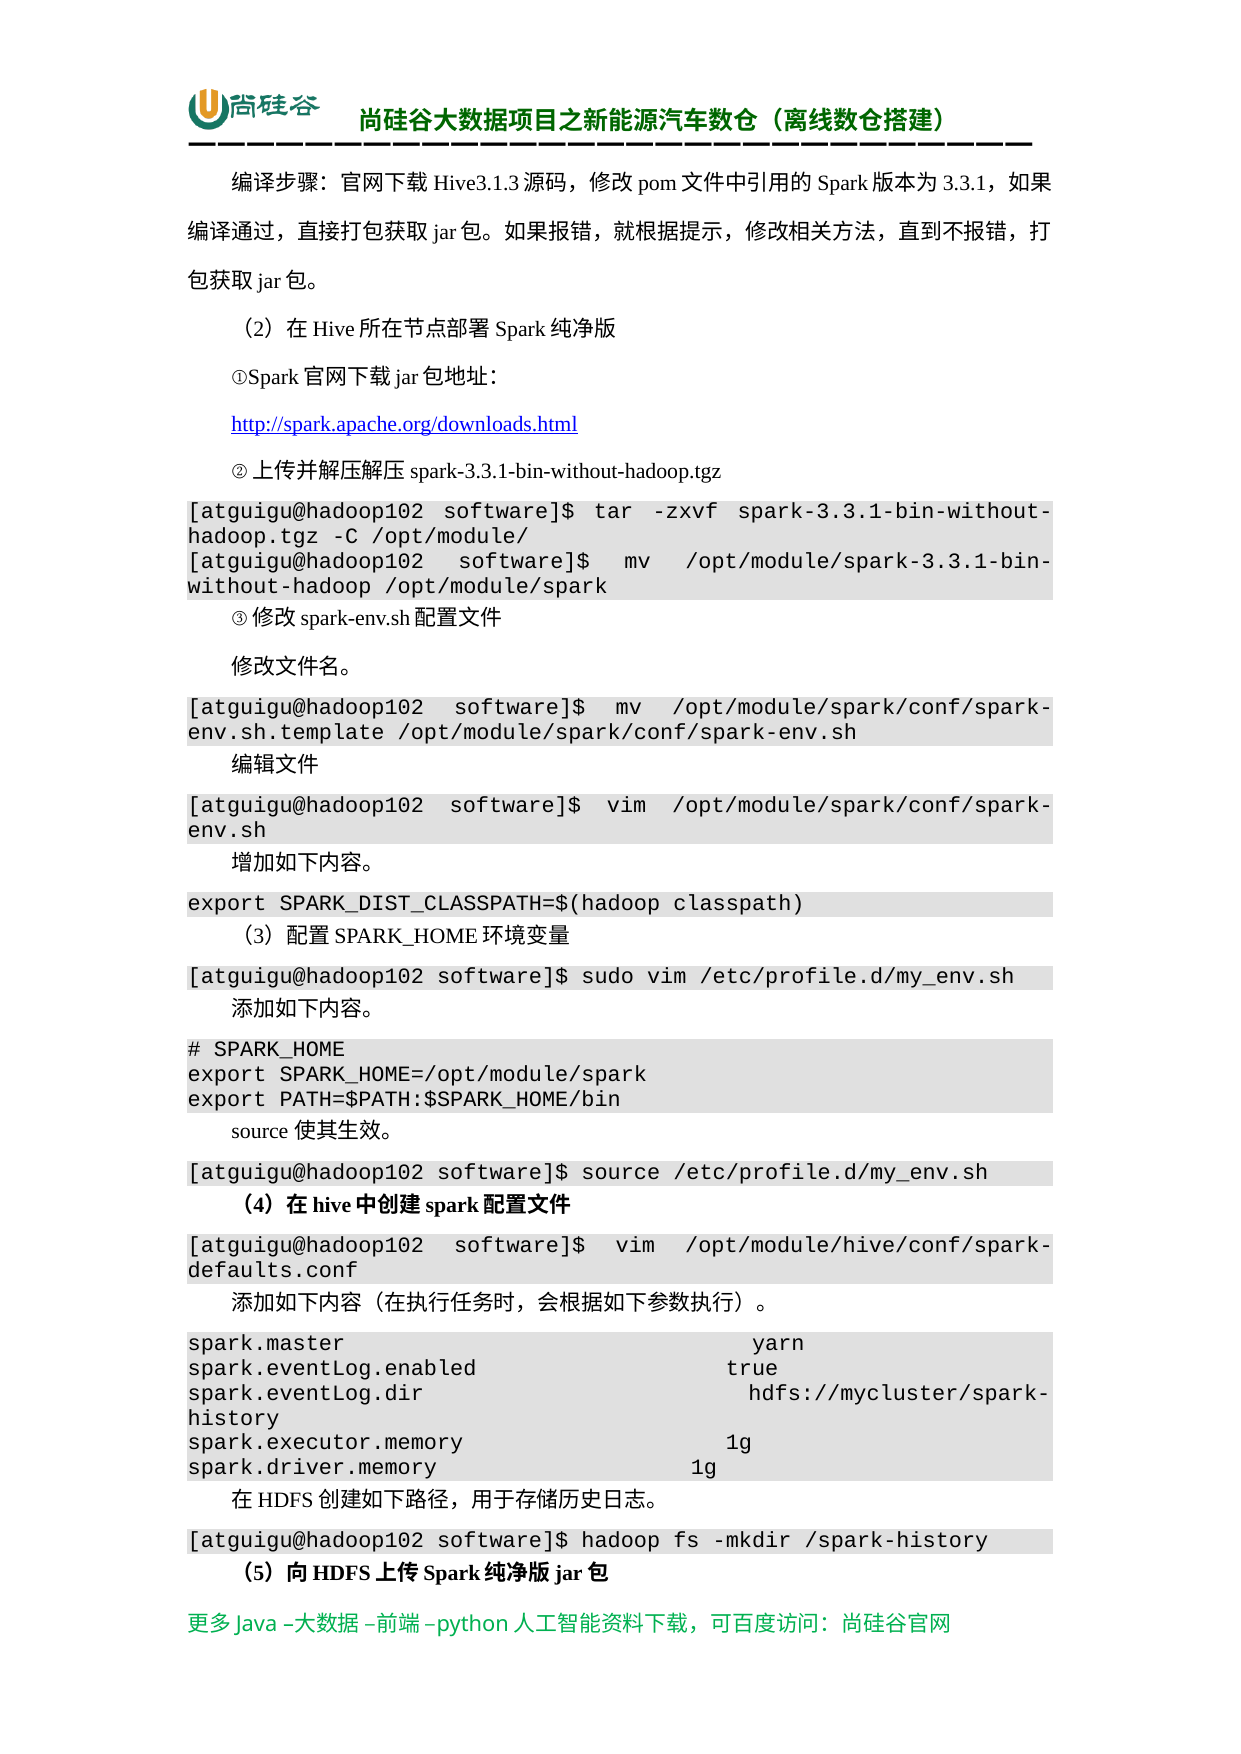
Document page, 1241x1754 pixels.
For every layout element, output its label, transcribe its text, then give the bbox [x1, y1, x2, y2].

text （3）配置SPARK_HOME环境变量 [187, 917, 1053, 950]
text （4）在hive中创建spark配置文件 [187, 1186, 1053, 1219]
text 编辑文件 [187, 746, 1053, 779]
text http://spark.apache.org/downloads.html [187, 407, 1053, 440]
text spark.executor.memory 1g [187, 1432, 1053, 1456]
text spark.eventLog.enabled true [187, 1357, 1053, 1382]
text 添加如下内容（在执行任务时，会根据如下参数执行）。 [187, 1284, 1053, 1317]
text [atguigu@hadoop102 software]$ vim /opt/module/hive/conf/spark-defaults.conf [187, 1234, 1053, 1284]
text export SPARK_DIST_CLASSPATH=$(hadoop classpath) [187, 892, 1053, 917]
text [atguigu@hadoop102 software]$ tar -zxvf spark-3.3.1-bin-without-hadoop.tgz -C /opt/module/ [187, 501, 1053, 550]
text [atguigu@hadoop102 software]$ mv /opt/module/spark/conf/spark-env.sh.template /opt/module/spark/conf/spark-env.sh [187, 697, 1053, 746]
text ③修改spark-env.sh配置文件 [187, 600, 1053, 632]
text 修改文件名。 [187, 648, 1053, 681]
picture [187, 88, 320, 130]
text [atguigu@hadoop102 software]$ hadoop fs -mkdir /spark-history [187, 1529, 1053, 1554]
text [atguigu@hadoop102 software]$ sudo vim /etc/profile.d/my_env.sh [187, 966, 1053, 990]
text spark.eventLog.dir hdfs://mycluster/spark-history [187, 1382, 1053, 1432]
text 在HDFS创建如下路径，用于存储历史日志。 [187, 1481, 1053, 1514]
text ②上传并解压解压spark-3.3.1-bin-without-hadoop.tgz [187, 452, 1053, 485]
text source 使其生效。 [187, 1113, 1053, 1146]
text spark.master yarn [187, 1332, 1053, 1357]
text 增加如下内容。 [187, 844, 1053, 877]
text 编译步骤：官网下载Hive3.1.3源码，修改pom文件中引用的Spark版本为3.3.1，如果编译通过，直接打包获取jar包。如果报错，就根据提示，修改相关方法，直到不报错，打包获取jar包。 [187, 165, 1053, 295]
text ①Spark官网下载jar包地址： [187, 359, 1053, 391]
text 添加如下内容。 [187, 990, 1053, 1023]
text # SPARK_HOME [187, 1039, 1053, 1063]
text [atguigu@hadoop102 software]$ mv /opt/module/spark-3.3.1-bin-without-hadoop /opt/module/spark [187, 550, 1053, 600]
text export SPARK_HOME=/opt/module/spark [187, 1063, 1053, 1088]
text （5）向HDFS上传Spark纯净版jar包 [187, 1554, 1053, 1587]
text [atguigu@hadoop102 software]$ vim /opt/module/spark/conf/spark-env.sh [187, 794, 1053, 844]
text spark.driver.memory 1g [187, 1456, 1053, 1481]
text （2）在Hive所在节点部署Spark纯净版 [187, 311, 1053, 343]
text [atguigu@hadoop102 software]$ source /etc/profile.d/my_env.sh [187, 1161, 1053, 1186]
text export PATH=$PATH:$SPARK_HOME/bin [187, 1088, 1053, 1113]
